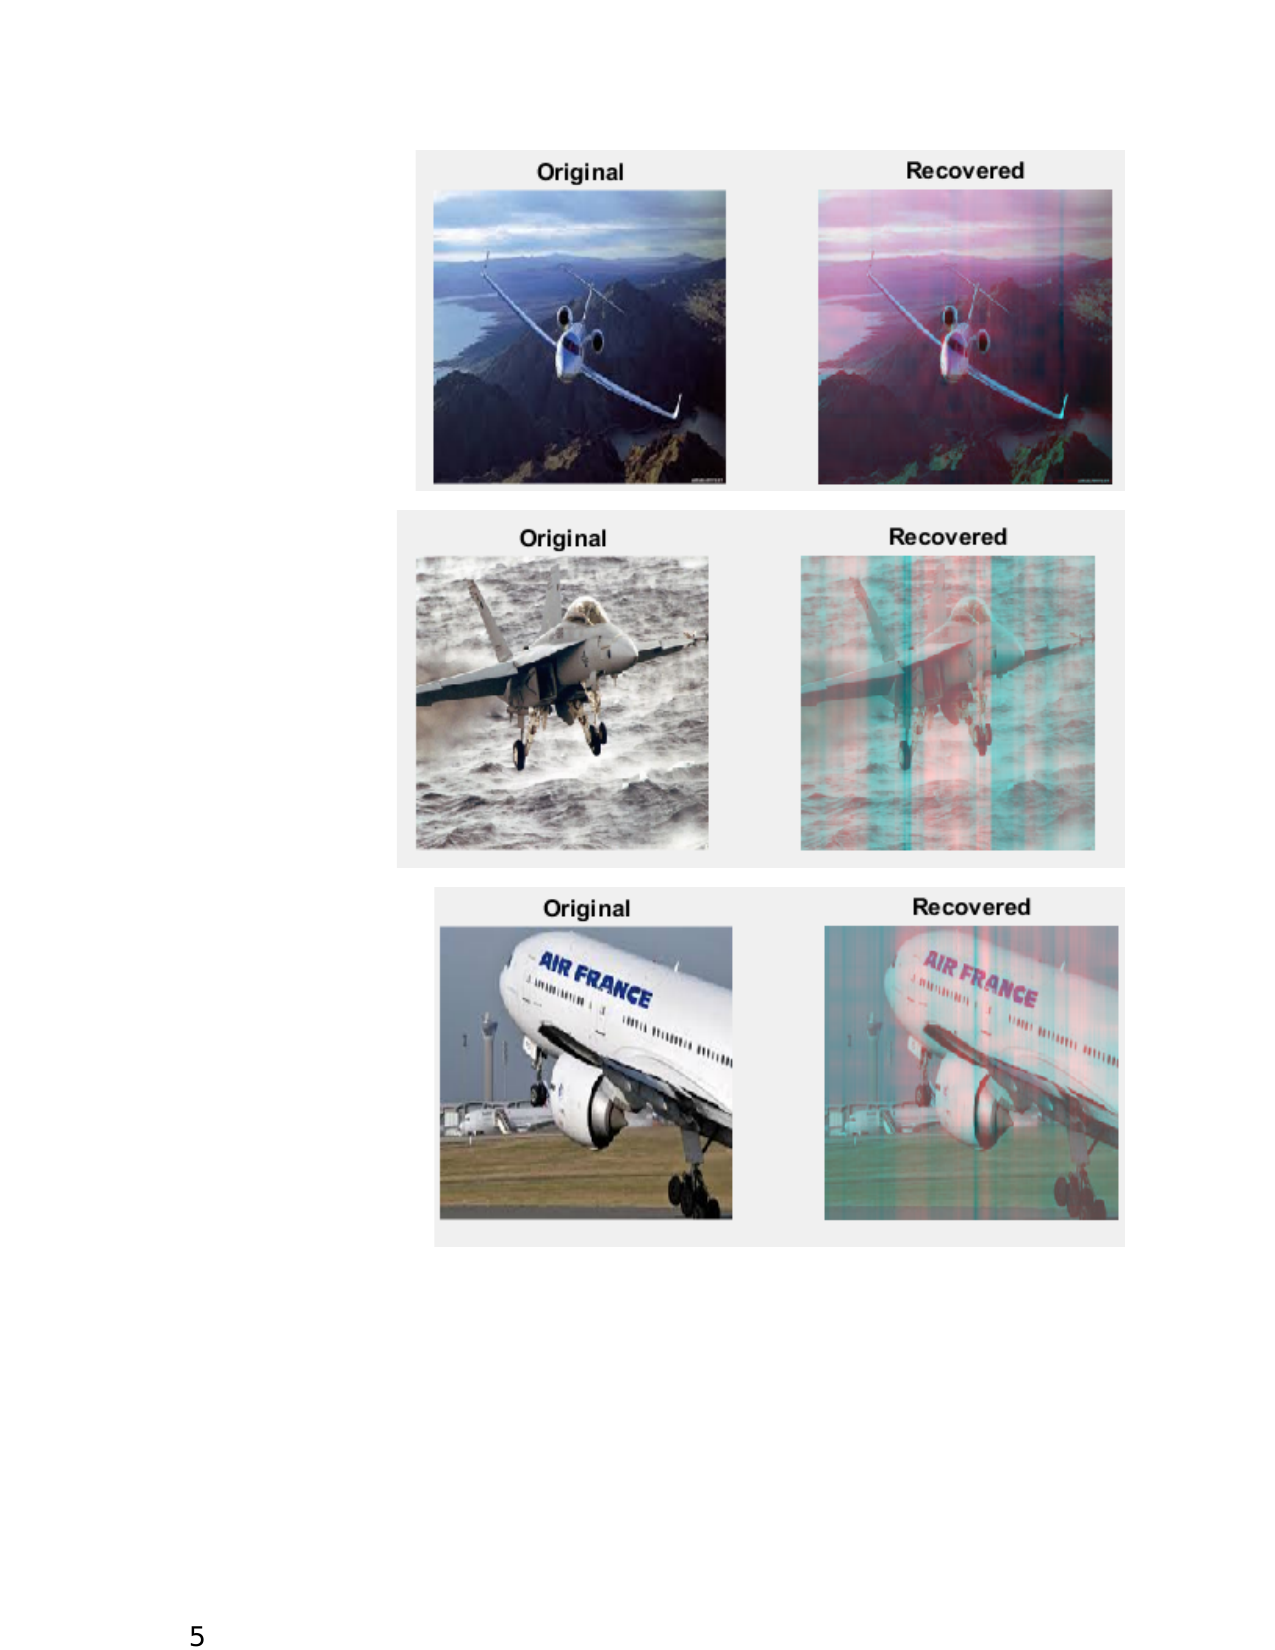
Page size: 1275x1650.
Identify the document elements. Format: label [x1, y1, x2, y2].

picture [415, 150, 1125, 491]
picture [434, 887, 1125, 1247]
picture [396, 510, 1125, 868]
